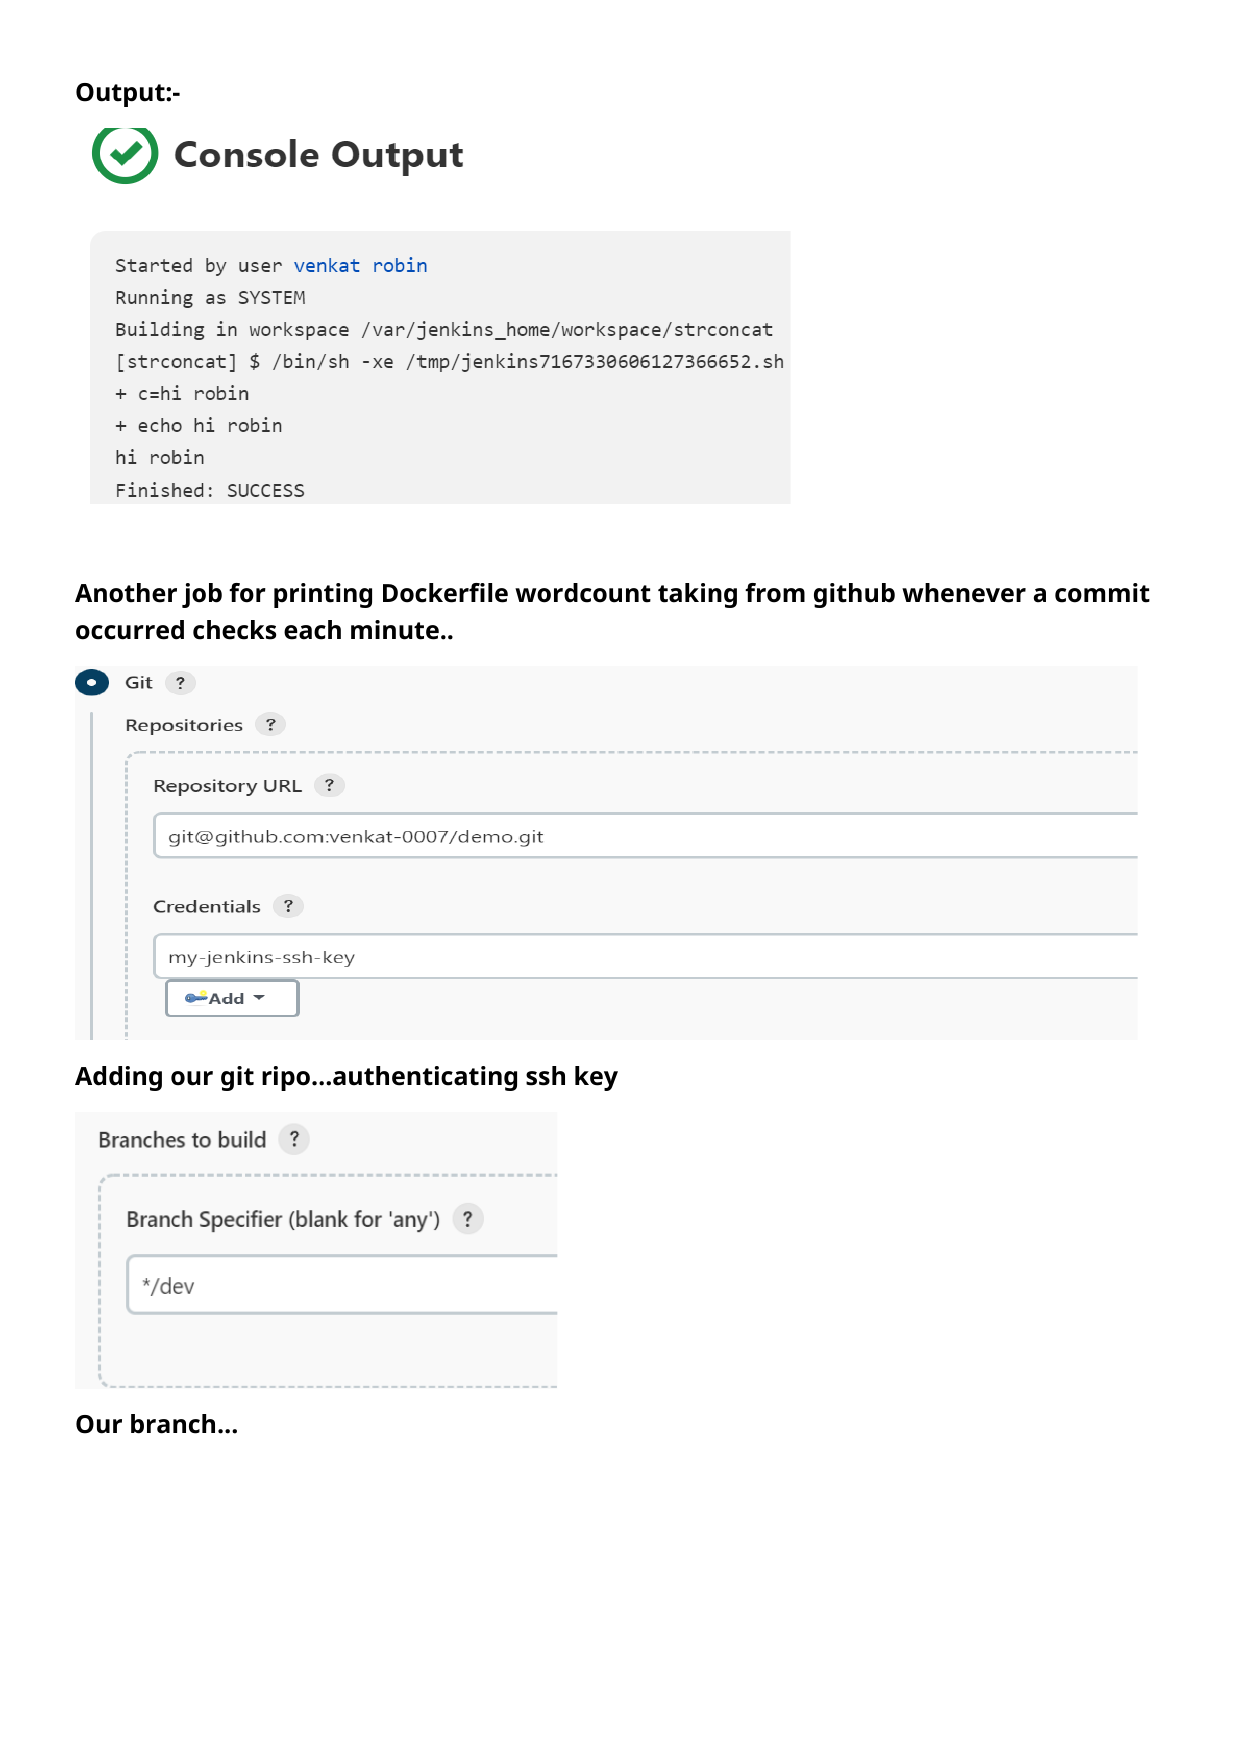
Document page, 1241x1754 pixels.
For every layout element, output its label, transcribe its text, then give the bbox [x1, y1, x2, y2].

text Output:- [75, 75, 1165, 109]
text Our branch… [75, 1407, 1165, 1441]
picture [75, 1112, 558, 1389]
text Another job for printing Dockerfile wordcount taking from github whenever a commit occurred checks each minute.. [75, 576, 1165, 647]
picture [75, 128, 791, 504]
picture [75, 666, 1138, 1040]
text Adding our git ripo…authenticating ssh key [75, 1059, 1165, 1093]
